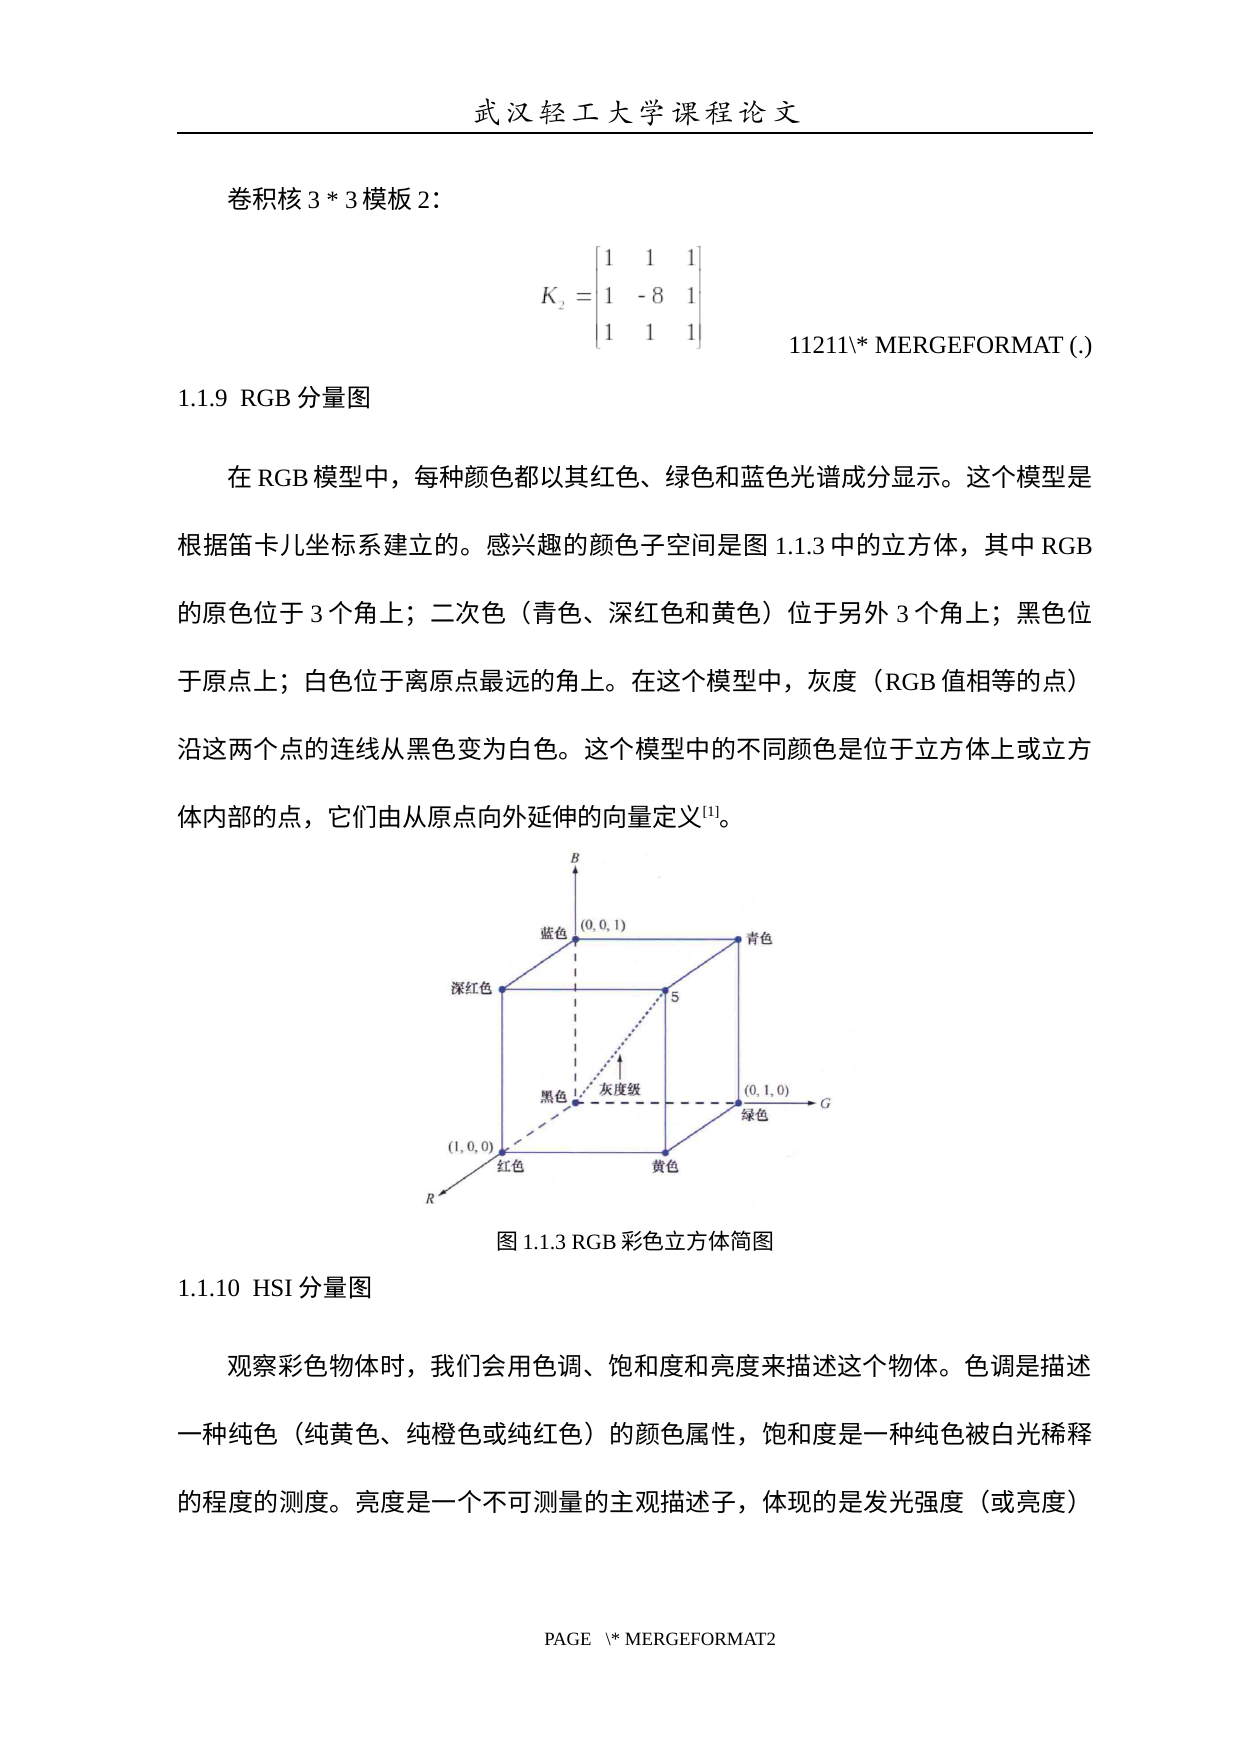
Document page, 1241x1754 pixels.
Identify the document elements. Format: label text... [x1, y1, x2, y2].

subtitle HSI分量图 [177, 1269, 1093, 1303]
picture [409, 849, 860, 1211]
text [177, 1331, 1093, 1535]
text 图1.1.3 RGB彩色立方体简图 [177, 1223, 1093, 1257]
text 在RGB模型中，每种颜色都以其红色、绿色和蓝色光谱成分显示。这个模型是根据笛卡儿坐标系建立的。感兴趣的颜色子空间是图1.1.3中的立方体，其中RGB的原色位于3个角上；二次色（青色、深红色和黄色）位于另外3个角上；黑色位于原点上；白色位于离原点最远的角上。在这个模型中，灰度（RGB值相等的点）沿这两个点的连线从黑色变为白色。这个模型中的不同颜色是位于立方体上或立方体内部的点，它们由从原点向外延伸的向量定义[1]。 [177, 442, 1093, 849]
text 卷积核3 * 3模板2： [177, 164, 1093, 232]
subtitle RGB分量图 [177, 380, 1093, 414]
